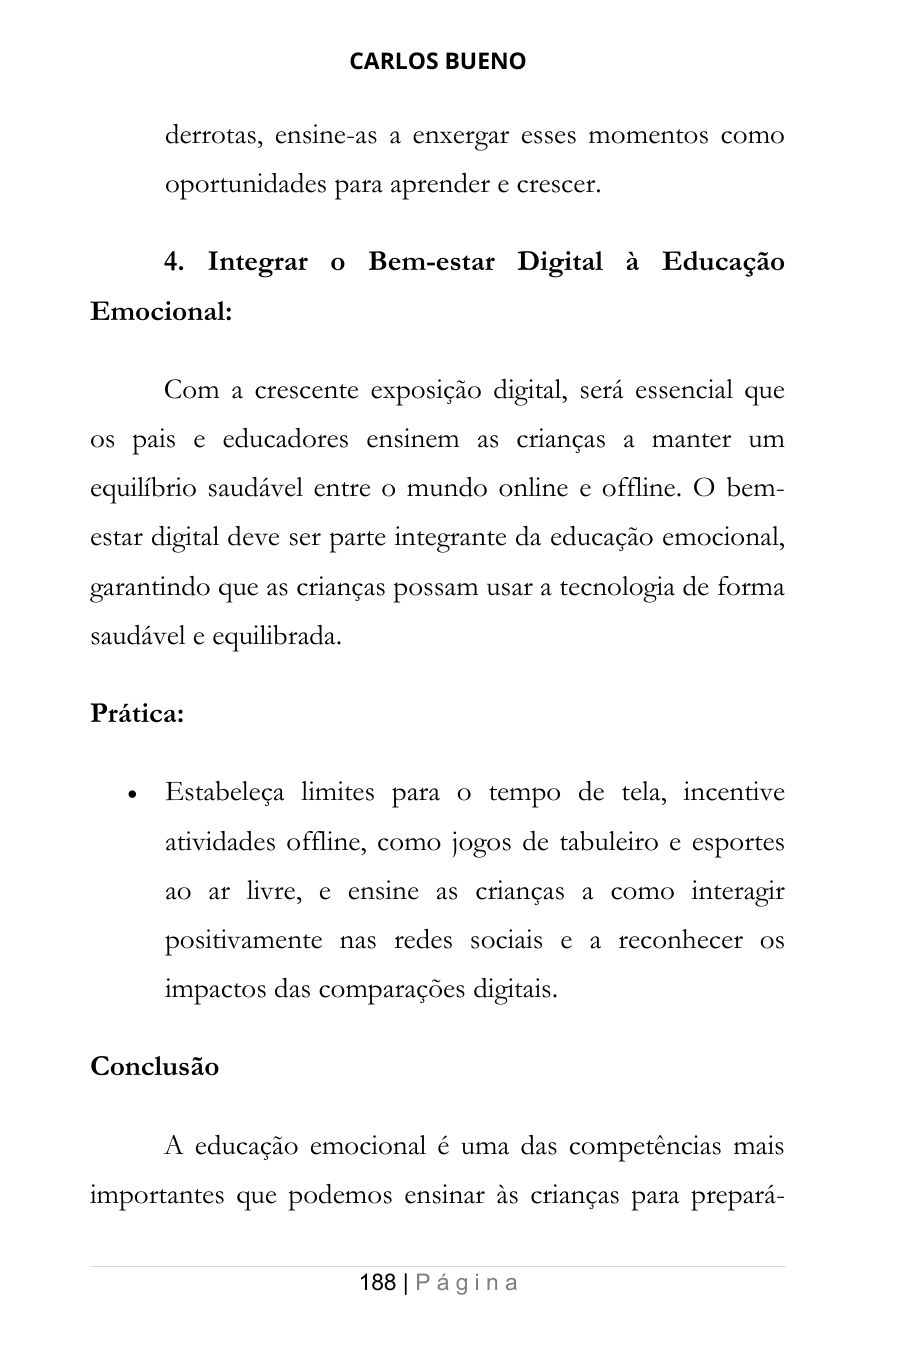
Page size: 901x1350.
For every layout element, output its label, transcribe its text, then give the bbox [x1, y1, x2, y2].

text Conclusão [90, 1051, 786, 1083]
list Estabeleça limites para o tempo de tela, incentive atividades offline, como jogos de tabuleiro e esportes ao ar livre, e ensine as crianças a como interagir positivamente nas redes sociais e a reconhecer os impactos das comparações digitais. [127, 776, 786, 1005]
text Prática: [90, 697, 786, 730]
text Com a crescente exposição digital, será essencial que os pais e educadores ensinem as crianças a manter um equilíbrio saudável entre o mundo online e offline. O bem-estar digital deve ser parte integrante da educação emocional, garantindo que as crianças possam usar a tecnologia de forma saudável e equilibrada. [90, 373, 786, 652]
text 4. Integrar o Bem-estar Digital à Educação Emocional: [90, 246, 786, 328]
